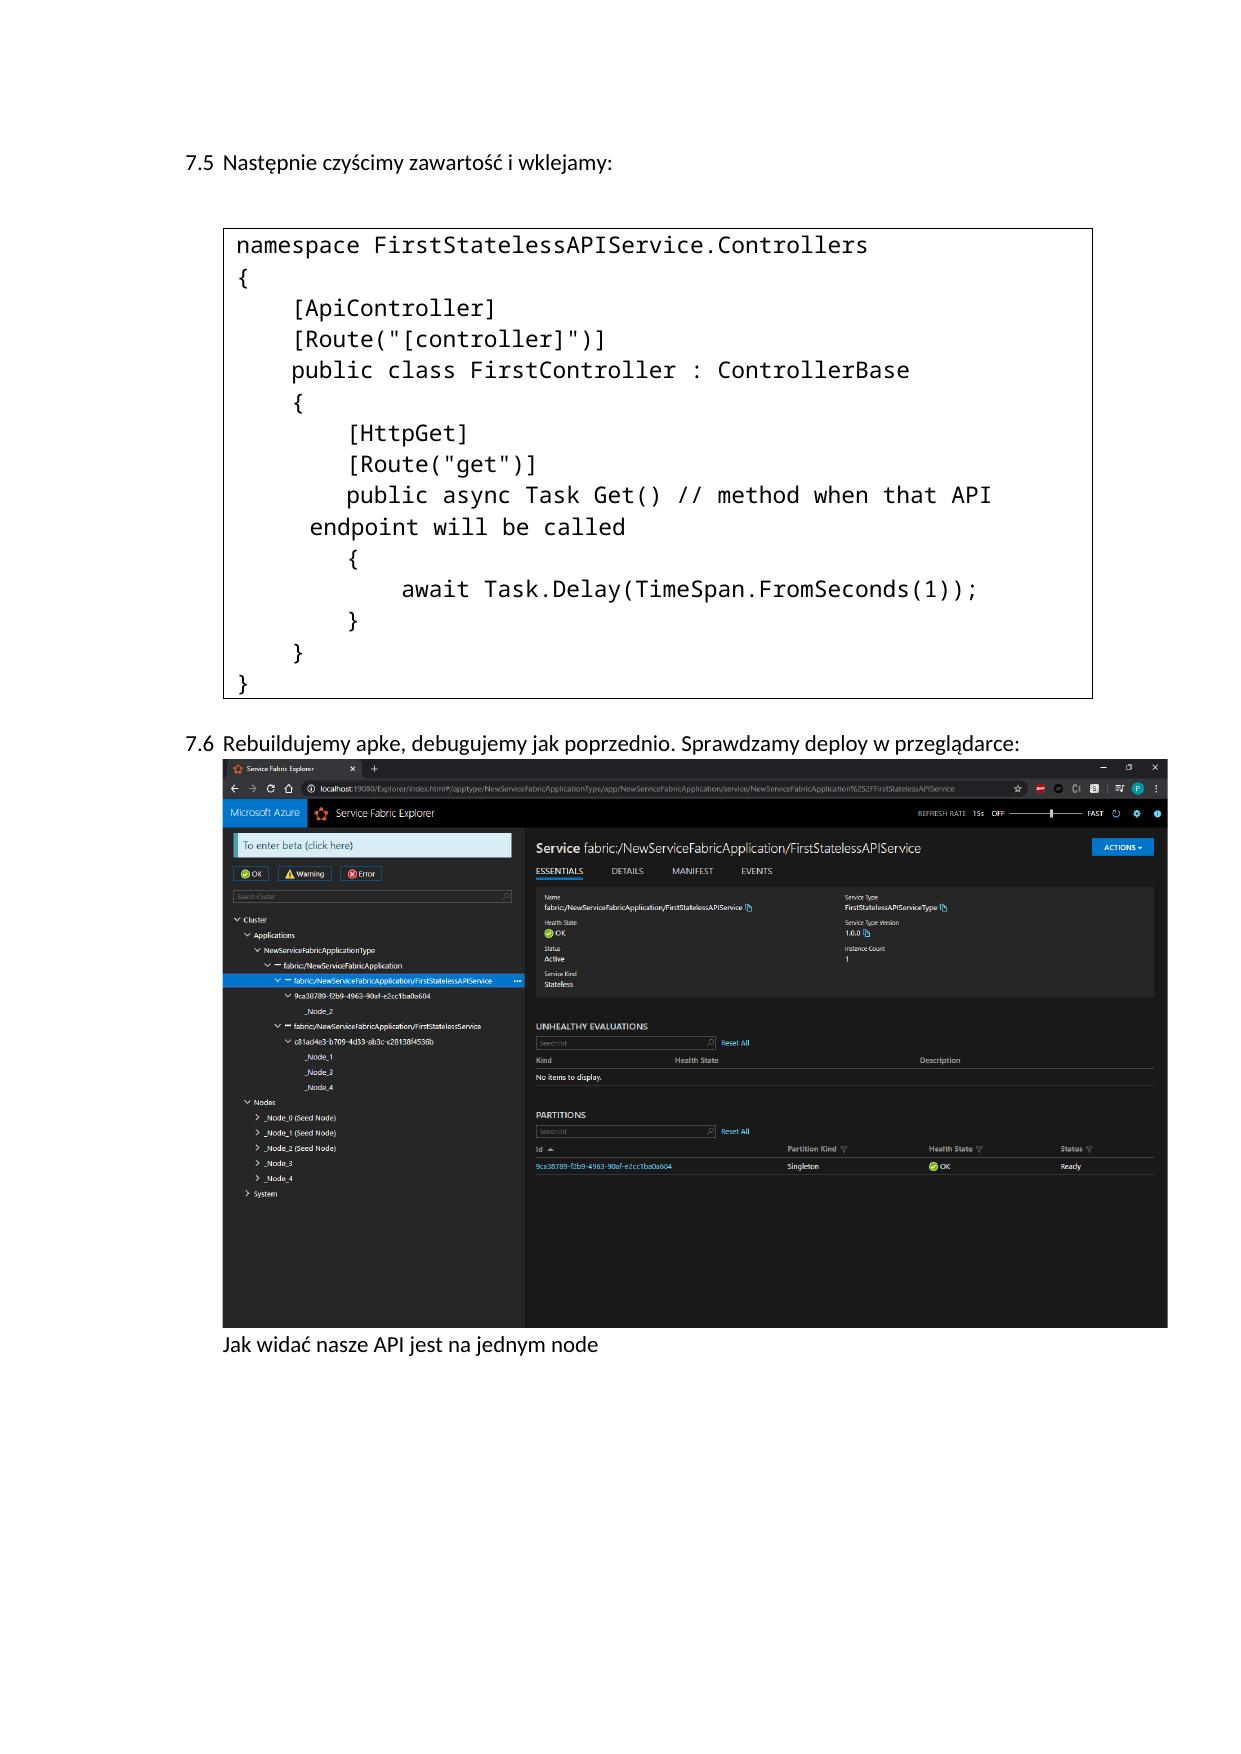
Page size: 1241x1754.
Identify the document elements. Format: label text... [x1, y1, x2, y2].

list Jak widać nasze API jest na jednym node [223, 1330, 1093, 1358]
table_header namespace FirstStatelessAPIService.Controllers { [ApiController] [Route("[controller]")] public class FirstController : ControllerBase { [HttpGet] [Route("get")] public async Task Get() // method when that API endpoint will be called { await Task.Delay(TimeSpan.FromSeconds(1)); } } } [224, 229, 1092, 698]
list Następnie czyścimy zawartość i wklejamy: [185, 148, 1093, 176]
list Rebuildujemy apke, debugujemy jak poprzednio. Sprawdzamy deploy w przeglądarce: [185, 729, 1093, 757]
picture [222, 759, 1168, 1328]
